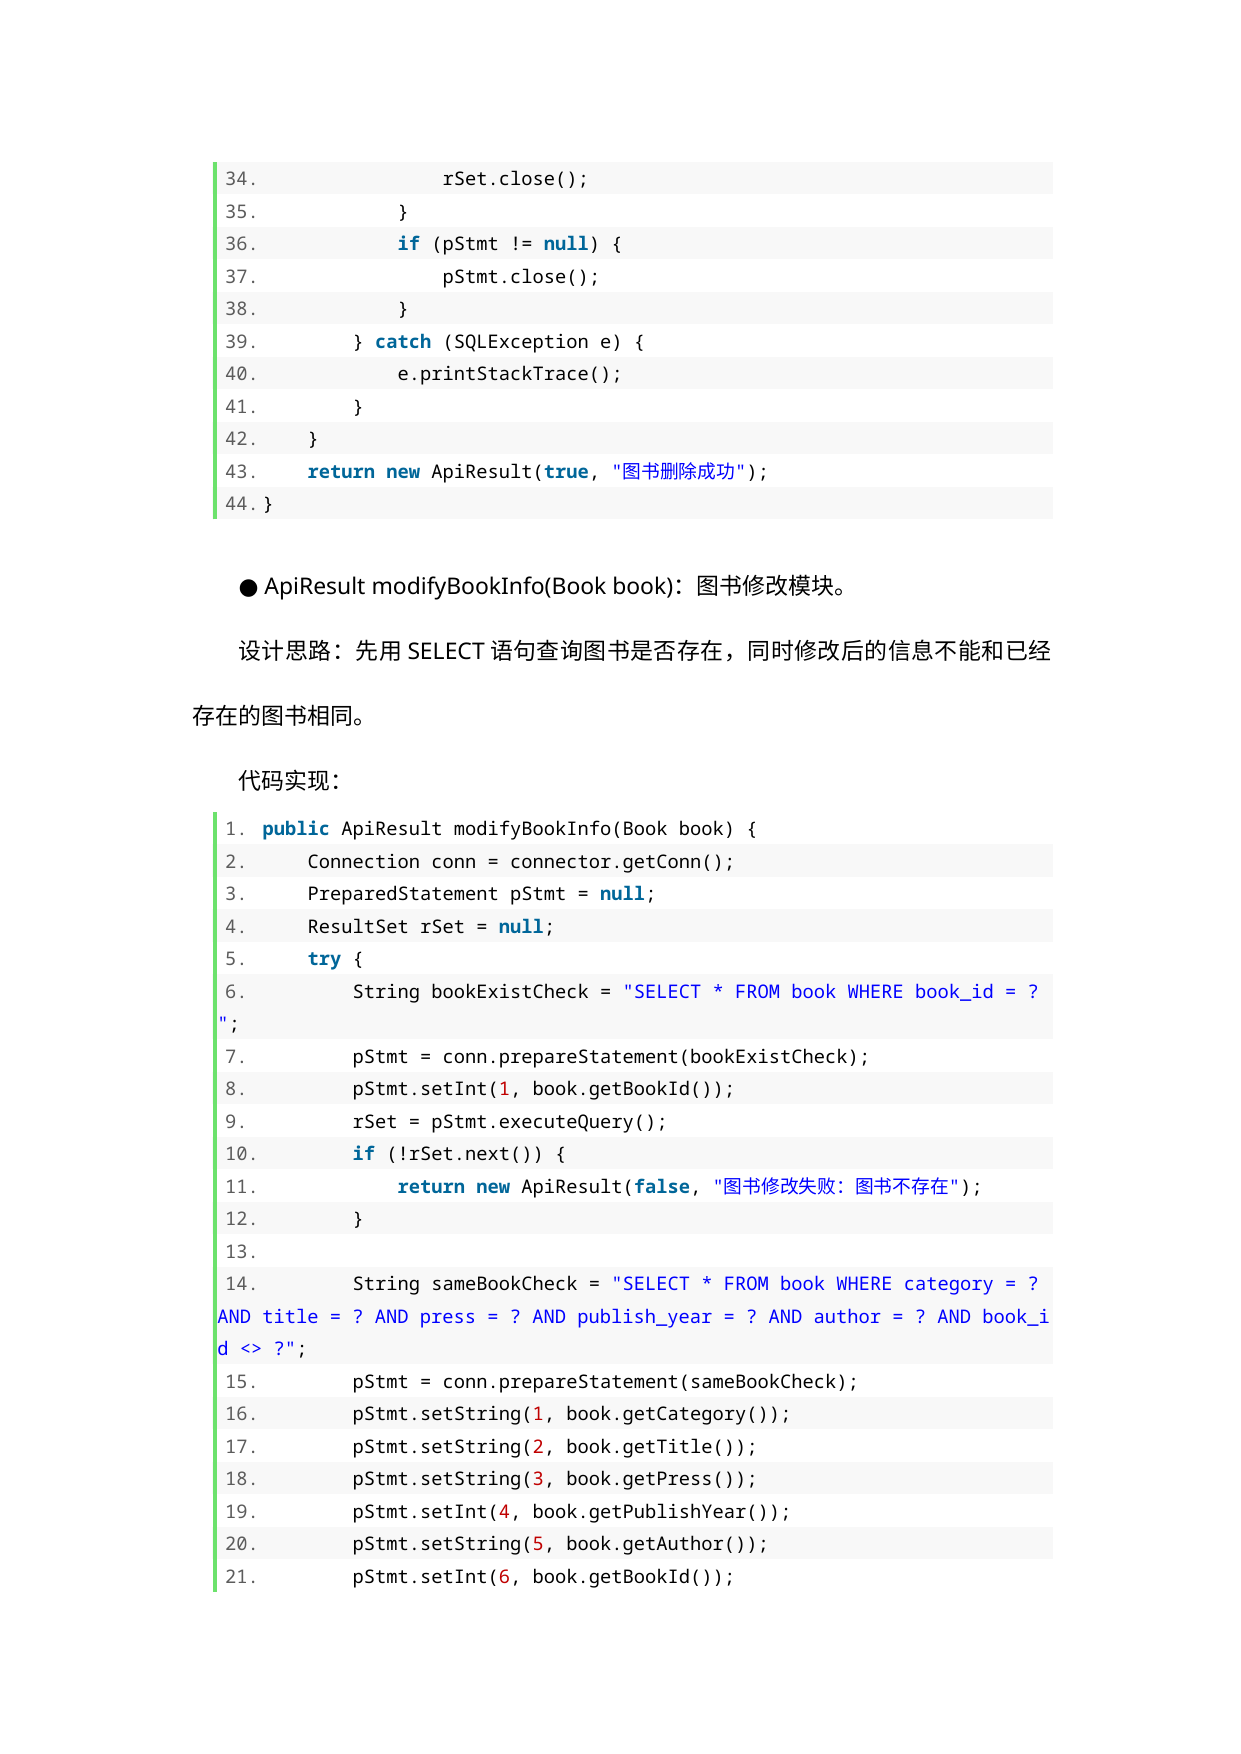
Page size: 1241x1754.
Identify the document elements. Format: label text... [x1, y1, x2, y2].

list String bookExistCheck = "SELECT * FROM book WHERE book_id = ?"; [217, 974, 1053, 1039]
list return new ApiResult(true, "图书删除成功"); [217, 454, 1053, 487]
list e.printStackTrace(); [217, 357, 1053, 389]
text ● ApiResult modifyBookInfo(Book book)：图书修改模块。 [192, 552, 1053, 617]
list Connection conn = connector.getConn(); [217, 844, 1053, 877]
list if (!rSet.next()) { [217, 1137, 1053, 1169]
list } [217, 194, 1053, 227]
list rSet.close(); [217, 162, 1053, 194]
list rSet = pStmt.executeQuery(); [217, 1104, 1053, 1137]
list pStmt = conn.prepareStatement(bookExistCheck); [217, 1039, 1053, 1072]
list pStmt.close(); [217, 259, 1053, 292]
list try { [217, 942, 1053, 974]
text 设计思路：先用SELECT语句查询图书是否存在，同时修改后的信息不能和已经存在的图书相同。 [192, 617, 1053, 747]
list pStmt = conn.prepareStatement(sameBookCheck); [217, 1364, 1053, 1397]
list PreparedStatement pStmt = null; [217, 877, 1053, 909]
list pStmt.setInt(1, book.getBookId()); [217, 1072, 1053, 1104]
text 代码实现： [192, 747, 1053, 812]
list } catch (SQLException e) { [217, 324, 1053, 357]
list pStmt.setString(2, book.getTitle()); [217, 1429, 1053, 1462]
list public ApiResult modifyBookInfo(Book book) { [217, 812, 1053, 844]
list pStmt.setString(3, book.getPress()); [217, 1462, 1053, 1494]
list pStmt.setInt(4, book.getPublishYear()); [217, 1494, 1053, 1527]
list pStmt.setString(5, book.getAuthor()); [217, 1527, 1053, 1559]
list return new ApiResult(false, "图书修改失败：图书不存在"); [217, 1169, 1053, 1202]
list } [217, 389, 1053, 422]
list } [217, 487, 1053, 519]
list pStmt.setInt(6, book.getBookId()); [217, 1559, 1053, 1592]
list if (pStmt != null) { [217, 227, 1053, 259]
list } [217, 292, 1053, 324]
list } [217, 1202, 1053, 1234]
list } [217, 422, 1053, 454]
list ResultSet rSet = null; [217, 909, 1053, 942]
list String sameBookCheck = "SELECT * FROM book WHERE category = ? AND title = ? AND press = ? AND publish_year = ? AND author = ? AND book_id <> ?"; [217, 1267, 1053, 1364]
list pStmt.setString(1, book.getCategory()); [217, 1397, 1053, 1429]
